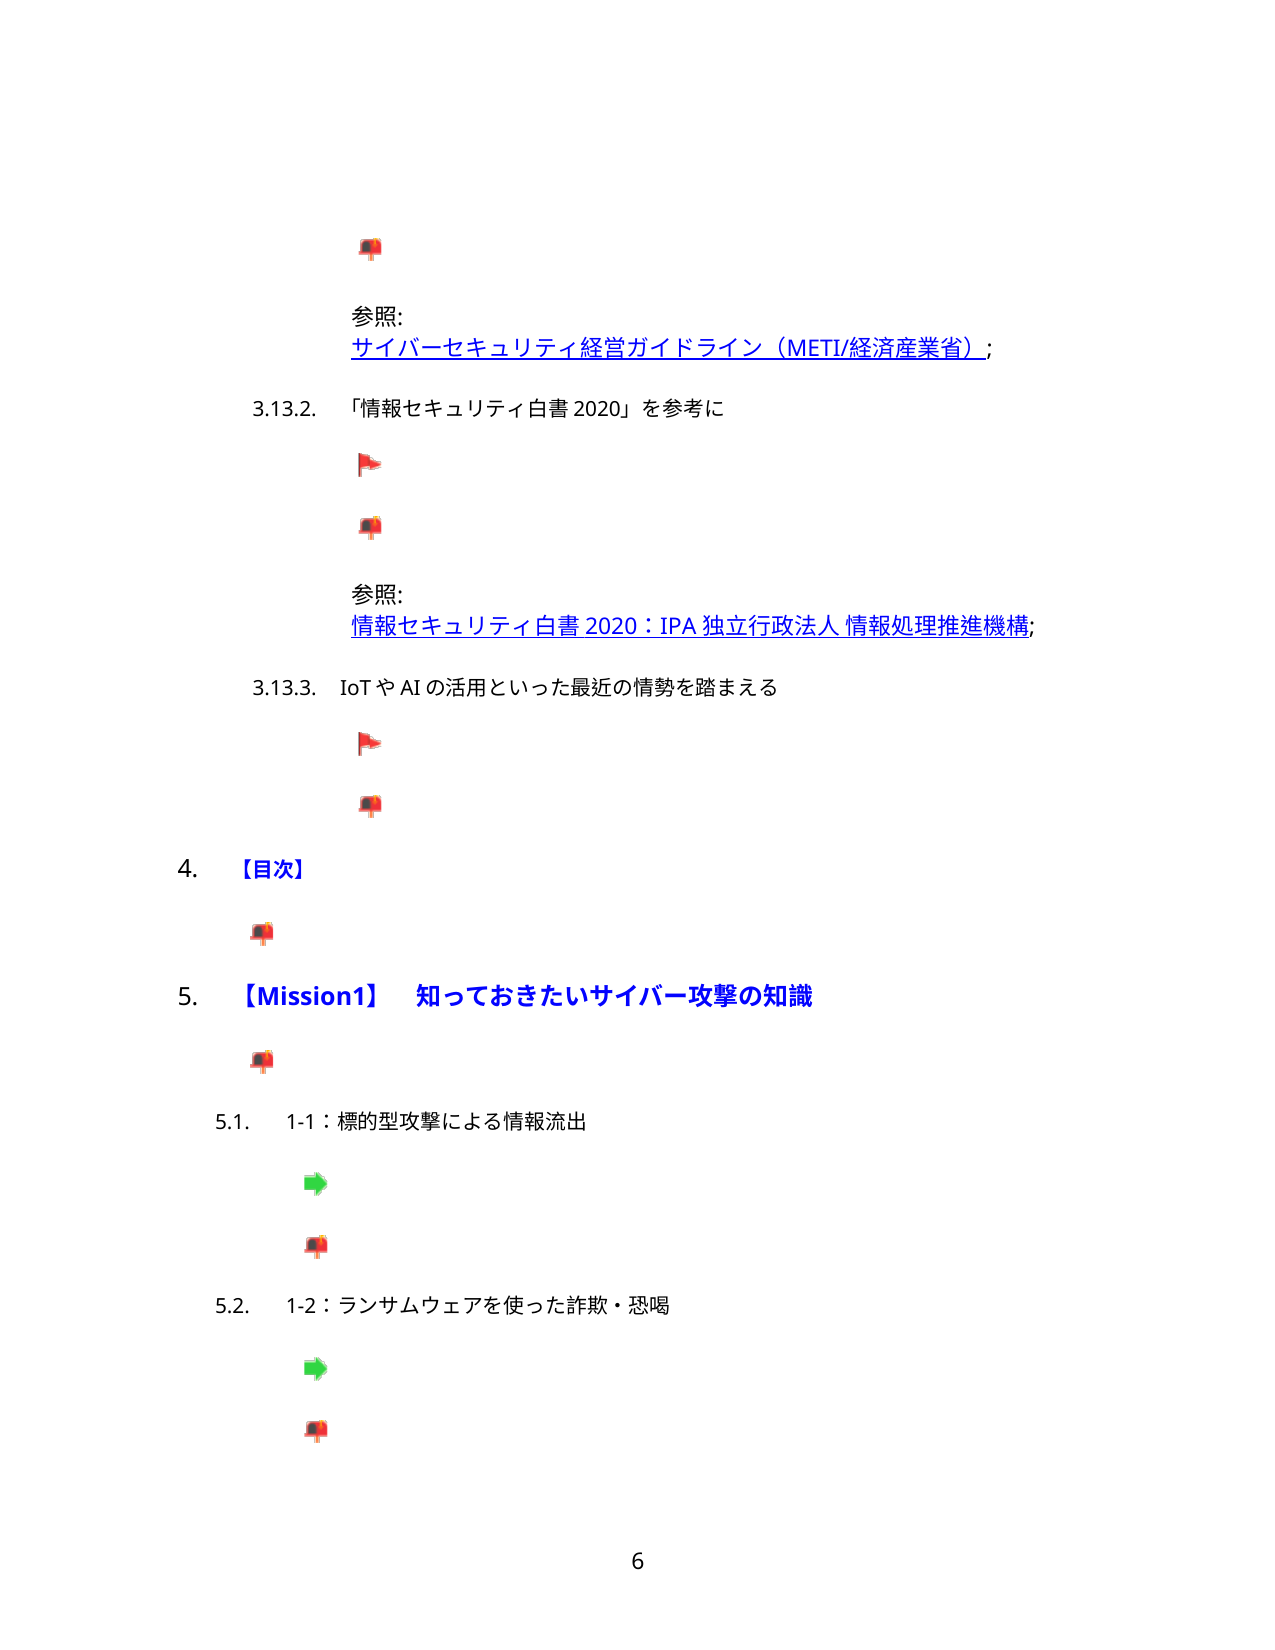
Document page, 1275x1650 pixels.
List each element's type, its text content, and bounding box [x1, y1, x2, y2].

list IoTやAIの活用といった最近の情勢を踏まえる [252, 673, 1098, 701]
picture [250, 922, 274, 946]
picture [304, 1235, 328, 1259]
list 1-1：標的型攻撃による情報流出 [215, 1107, 1098, 1135]
list 参照: [351, 579, 1098, 610]
list 【目次】 [177, 851, 1098, 885]
picture [358, 238, 382, 261]
list 1-2：ランサムウェアを使った詐欺・恐喝 [215, 1291, 1098, 1320]
list 参照: [351, 301, 1098, 332]
text 情報セキュリティ白書2020：IPA 独立行政法人 情報処理推進機構; [351, 610, 1098, 641]
picture [358, 732, 382, 756]
picture [358, 795, 382, 818]
picture [304, 1172, 328, 1196]
picture [304, 1420, 328, 1443]
picture [358, 453, 382, 477]
picture [250, 1050, 274, 1074]
list 「情報セキュリティ白書2020」を参考に [252, 394, 1098, 423]
list 【Mission1】 知っておきたいサイバー攻撃の知識 [177, 979, 1098, 1013]
picture [358, 516, 382, 540]
text サイバーセキュリティ経営ガイドライン（METI/経済産業省）; [351, 332, 1098, 363]
picture [304, 1357, 328, 1381]
